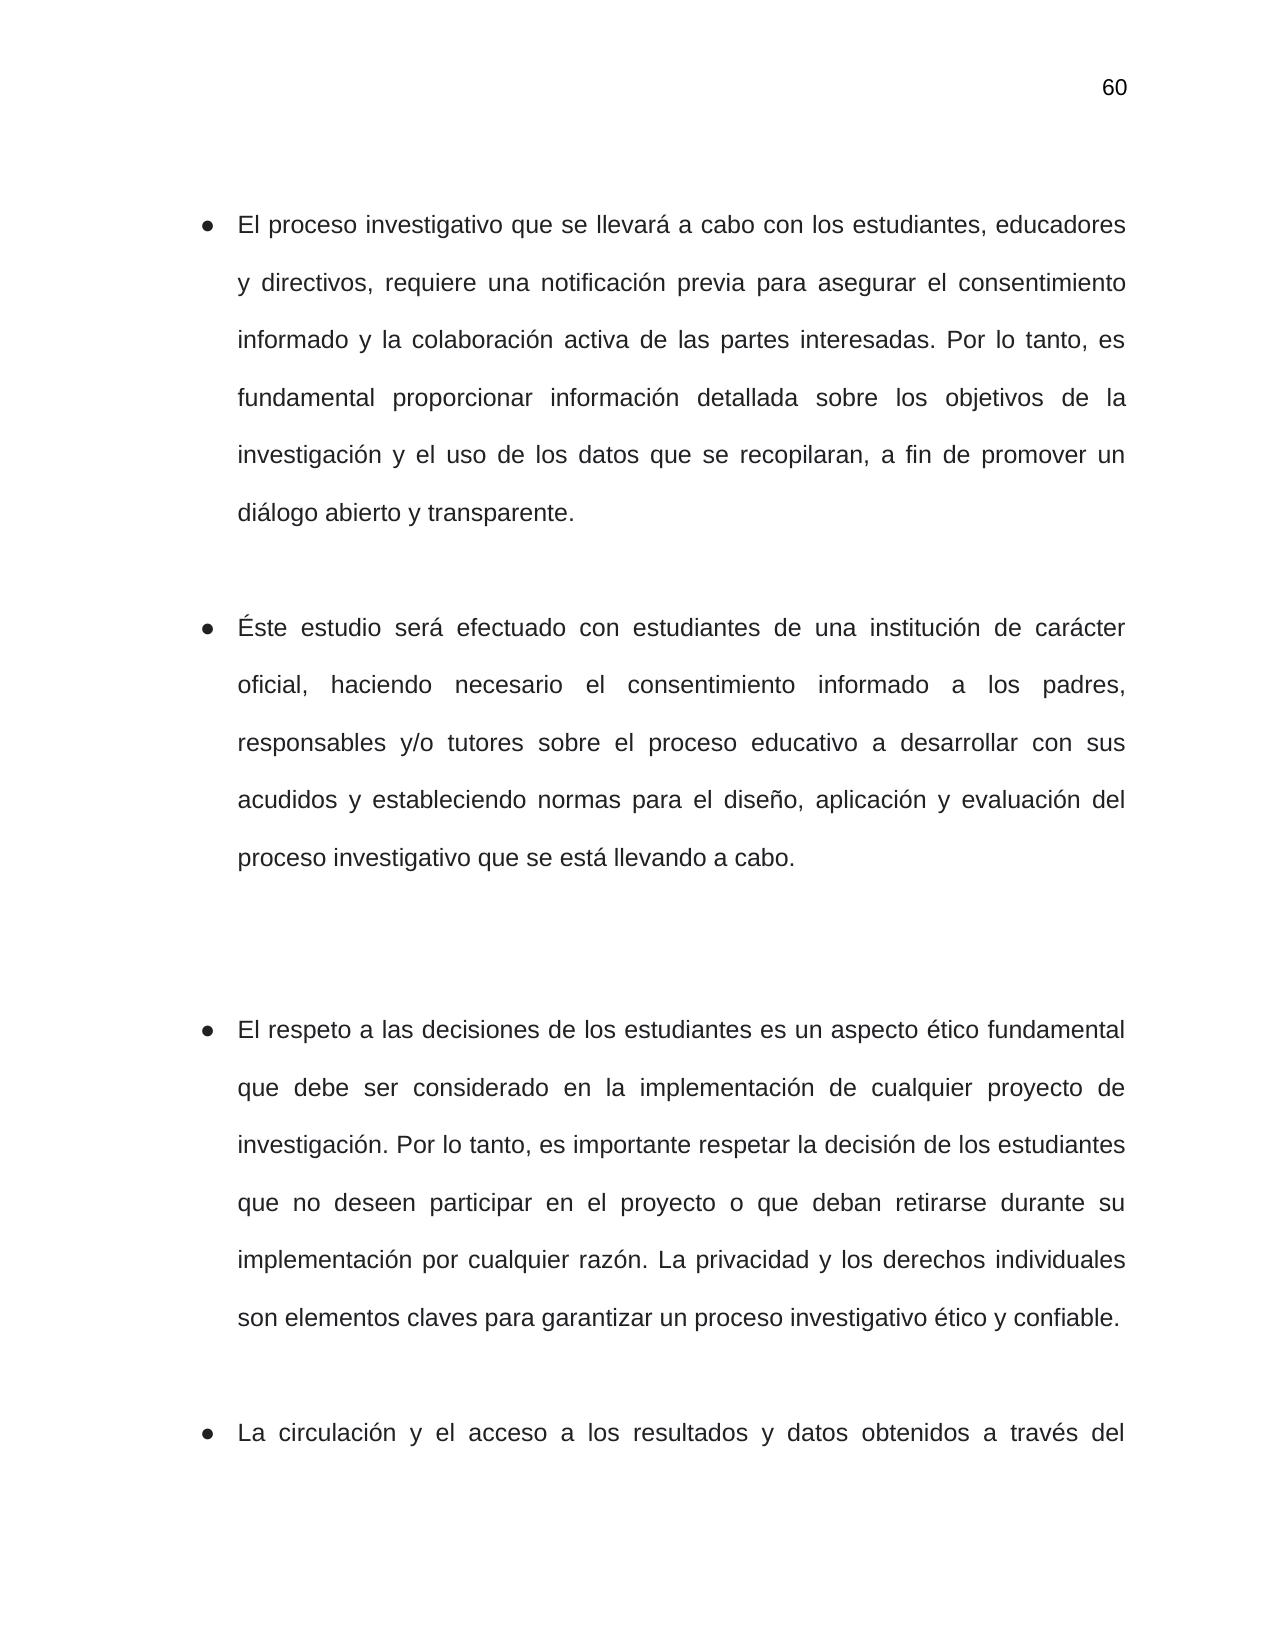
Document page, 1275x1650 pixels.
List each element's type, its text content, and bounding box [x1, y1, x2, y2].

list El respeto a las decisiones de los estudiantes es un aspecto ético fundamental que debe ser considerado en la implementación de cualquier proyecto de investigación. Por lo tanto, es importante respetar la decisión de los estudiantes que no deseen participar en el proyecto o que deban retirarse durante su implementación por cualquier razón. La privacidad y los derechos individuales son elementos claves para garantizar un proceso investigativo ético y confiable. [200, 1015, 1127, 1332]
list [200, 1418, 1127, 1447]
list El proceso investigativo que se llevará a cabo con los estudiantes, educadores y directivos, requiere una notificación previa para asegurar el consentimiento informado y la colaboración activa de las partes interesadas. Por lo tanto, es fundamental proporcionar información detallada sobre los objetivos de la investigación y el uso de los datos que se recopilaran, a fin de promover un diálogo abierto y transparente. [200, 210, 1127, 527]
list Éste estudio será efectuado con estudiantes de una institución de carácter oficial, haciendo necesario el consentimiento informado a los padres, responsables y/o tutores sobre el proceso educativo a desarrollar con sus acudidos y estableciendo normas para el diseño, aplicación y evaluación del proceso investigativo que se está llevando a cabo. [200, 613, 1127, 872]
